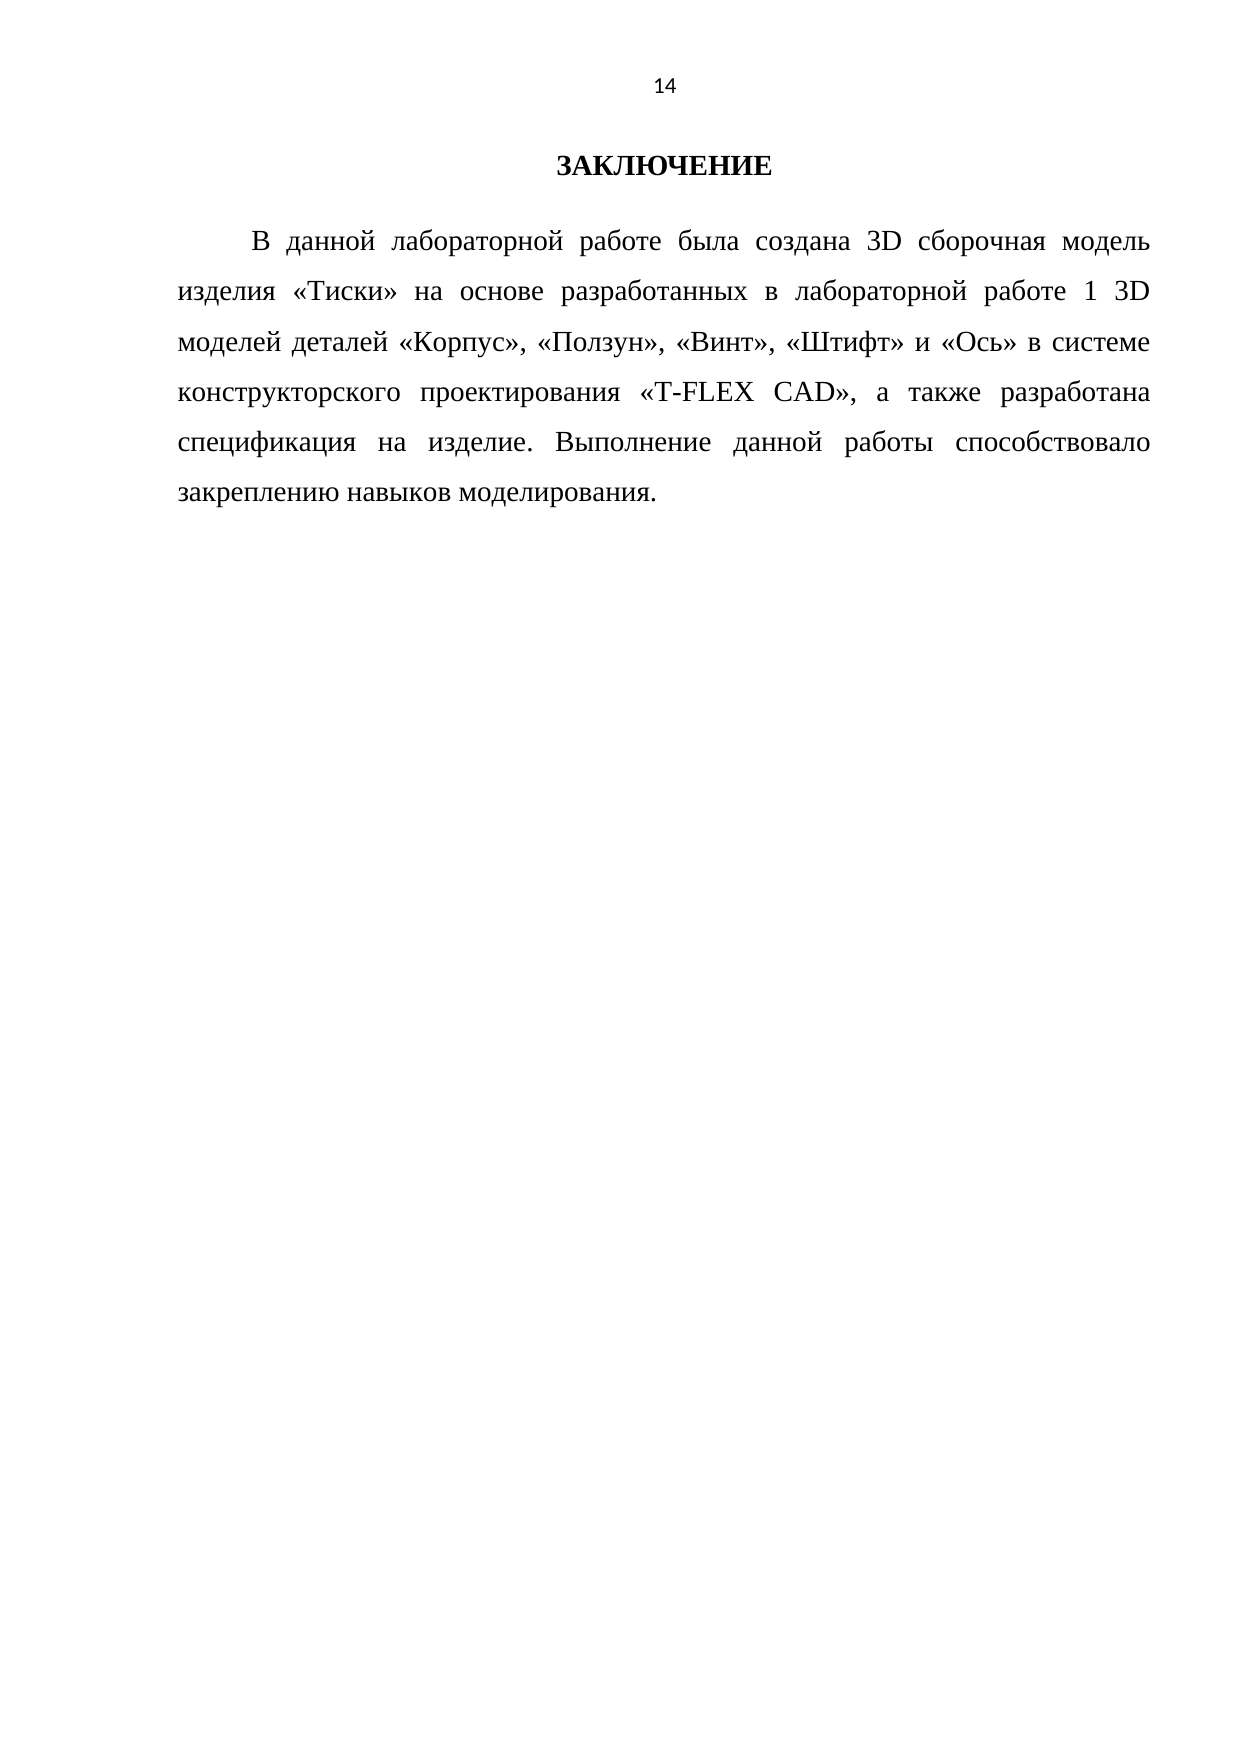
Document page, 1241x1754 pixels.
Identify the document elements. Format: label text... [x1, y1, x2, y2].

text В данной лабораторной работе была создана 3D сборочная модель изделия «Тиски» на основе разработанных в лабораторной работе 1 3D моделей деталей «Корпус», «Ползун», «Винт», «Штифт» и «Ось» в системе конструкторского проектирования «T-FLEX CAD», а также разработана спецификация на изделие. Выполнение данной работы способствовало закреплению навыков моделирования. [177, 223, 1152, 508]
subtitle ЗАКЛЮЧЕНИЕ [177, 148, 1152, 181]
